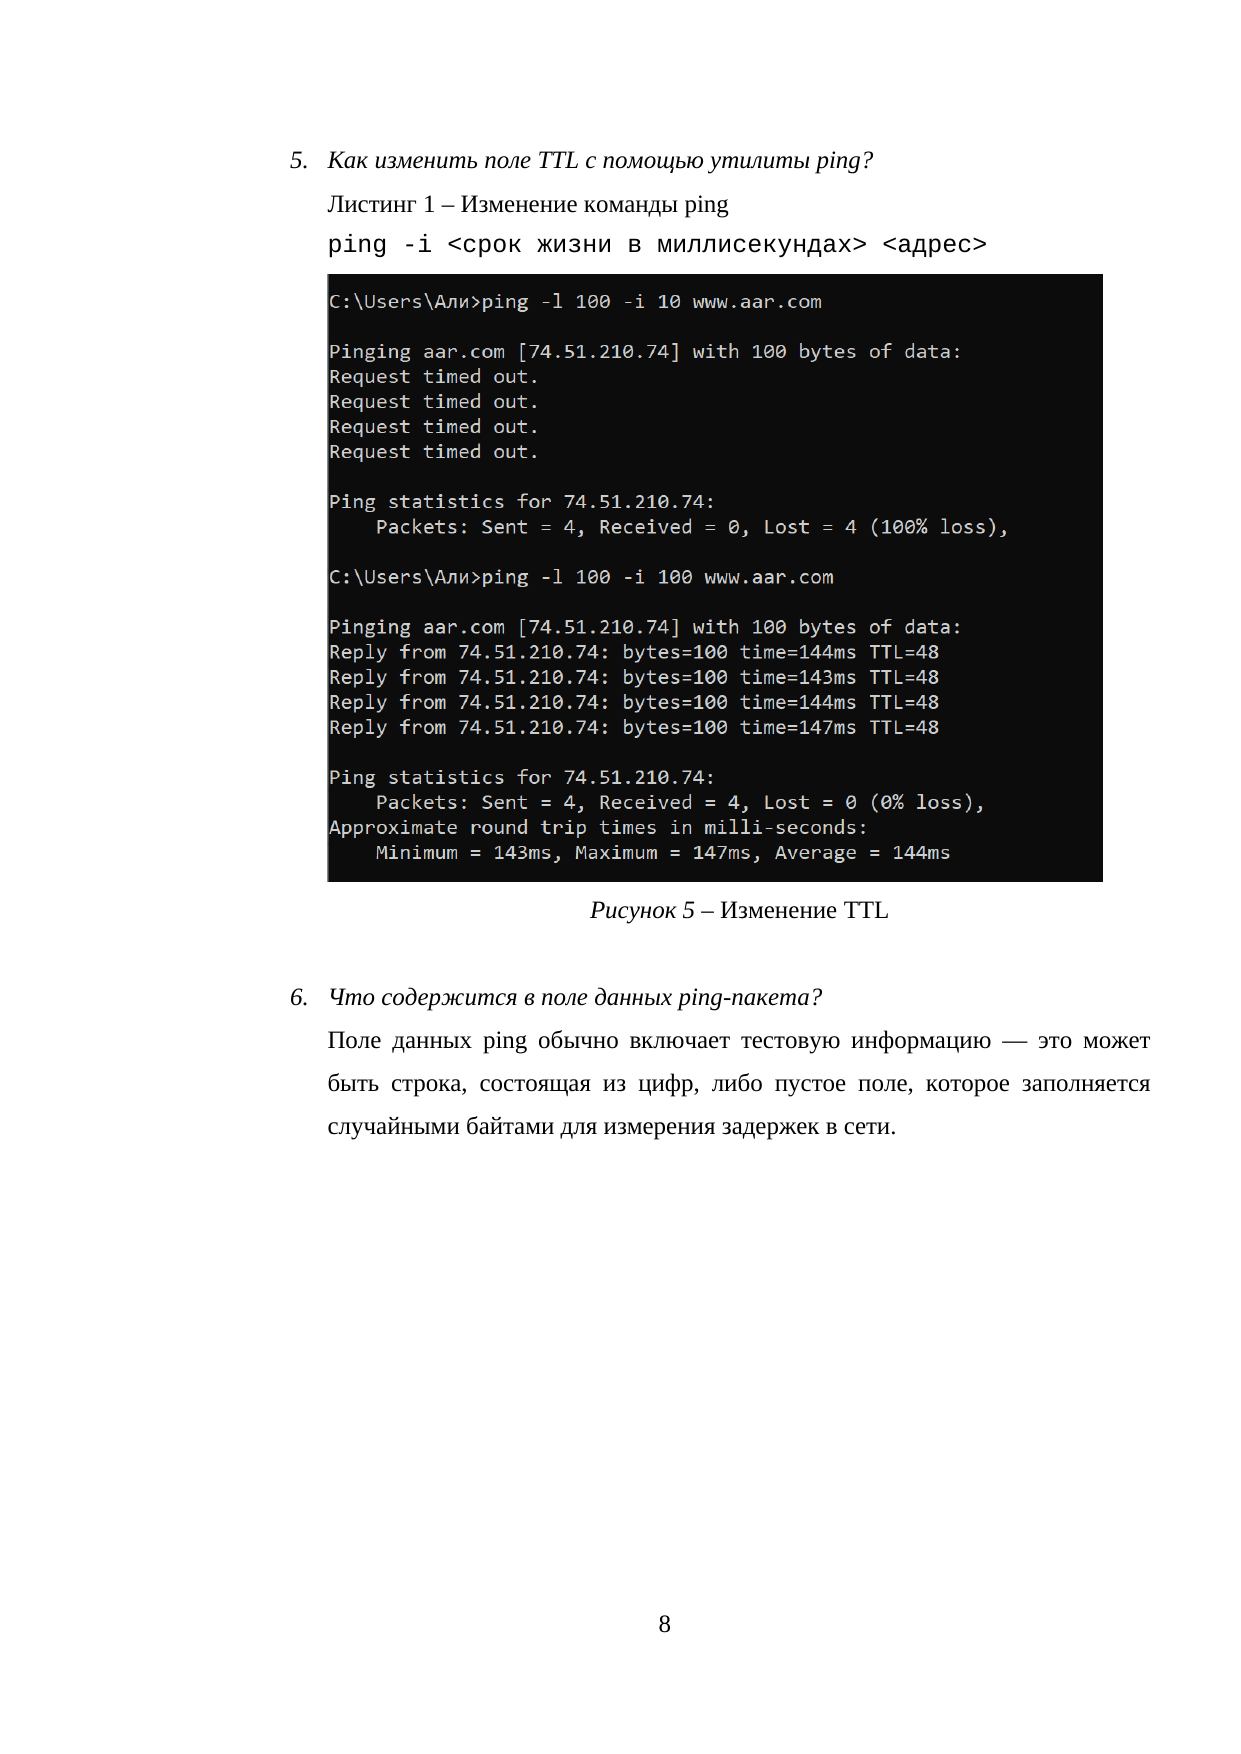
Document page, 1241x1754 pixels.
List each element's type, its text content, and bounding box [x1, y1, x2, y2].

list Рисунок 5 – Изменение TTL [327, 896, 1152, 924]
list Листинг 1 – Изменение команды ping [327, 189, 1152, 217]
picture [327, 274, 1103, 882]
list ping -i <срок жизни в миллисекундах> <адрес> [327, 232, 1152, 260]
list Что содержится в поле данных ping-пакета? [290, 982, 1152, 1011]
list Как изменить поле TTL с помощью утилиты ping? [290, 146, 1152, 174]
list Поле данных ping обычно включает тестовую информацию — это может быть строка, состоящая из цифр, либо пустое поле, которое заполняется случайными байтами для измерения задержек в сети. [327, 1025, 1152, 1140]
